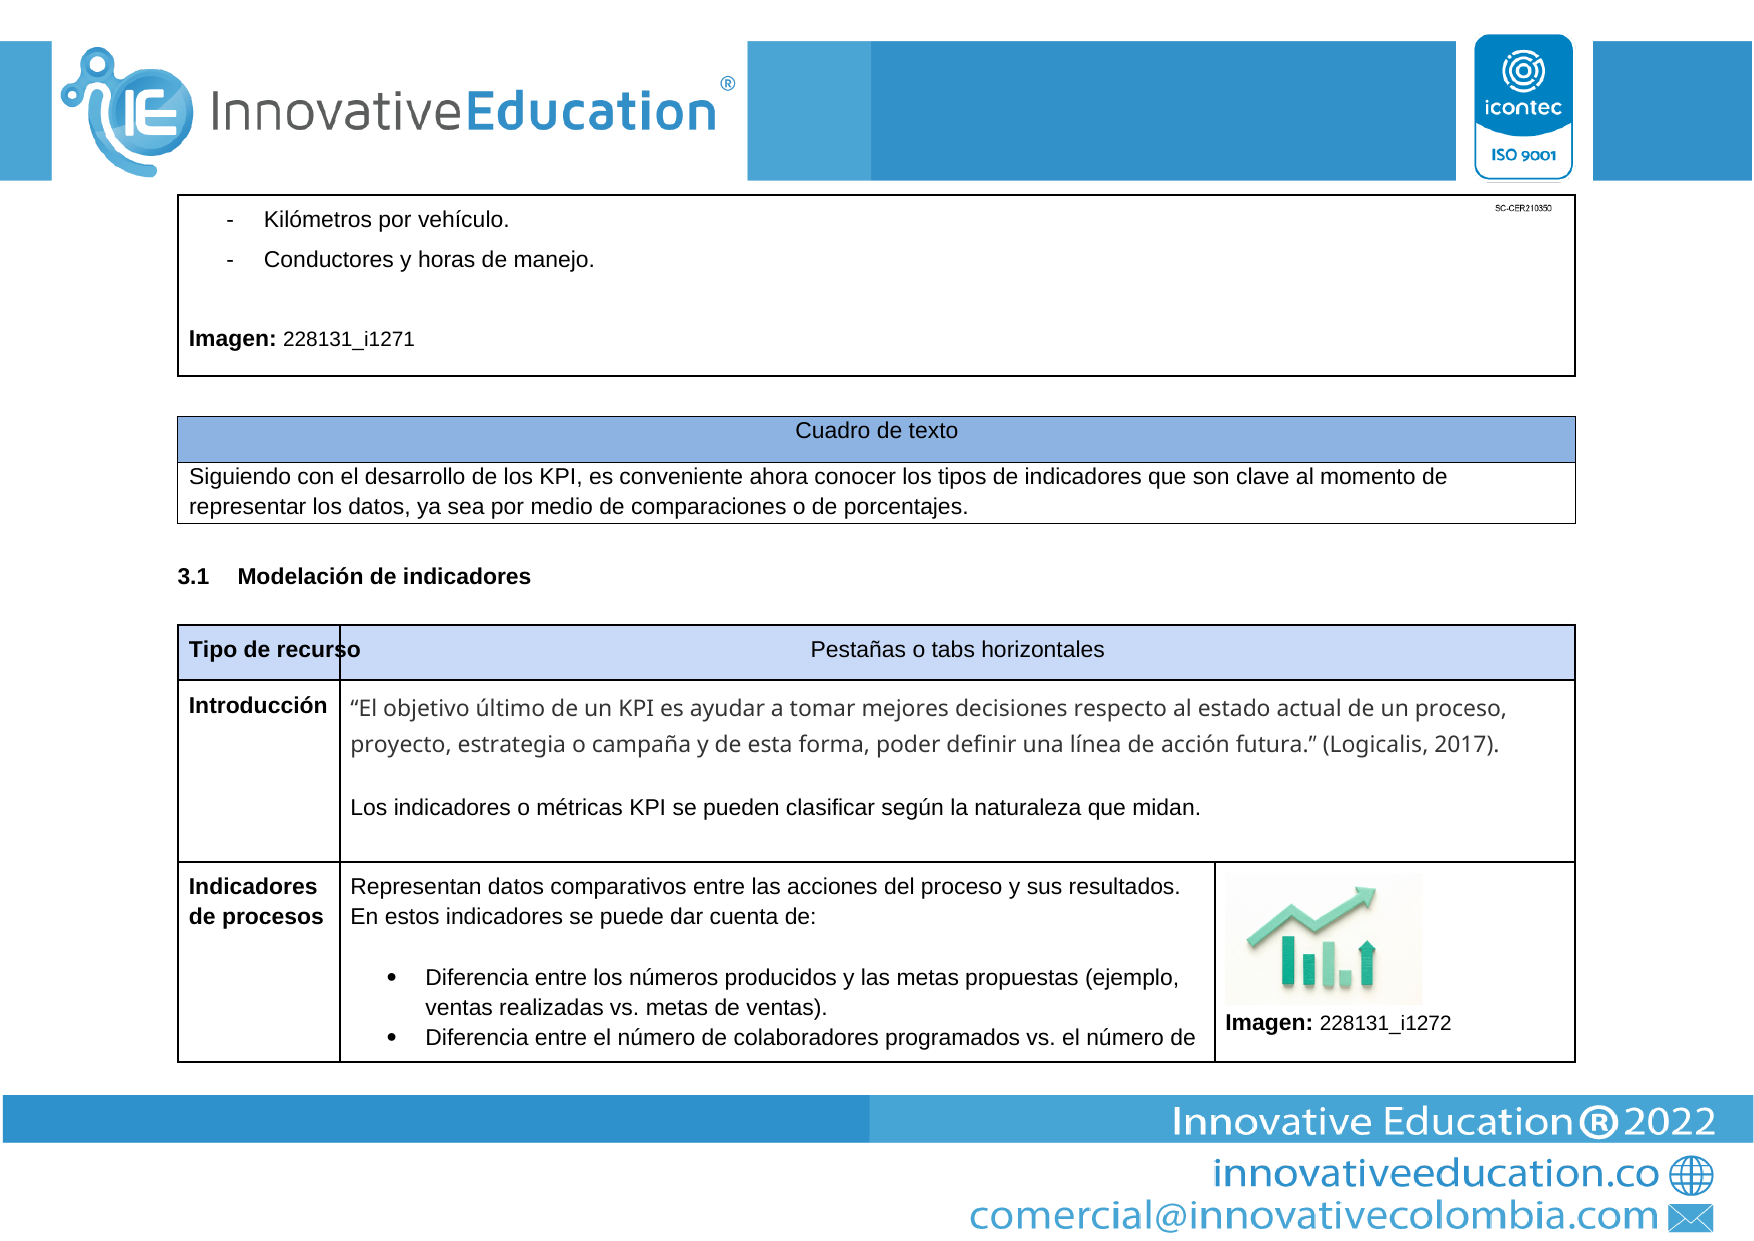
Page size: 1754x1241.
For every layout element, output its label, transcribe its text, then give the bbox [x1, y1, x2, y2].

table_cell Imagen: 228131_i1272 [1216, 863, 1574, 1061]
table_cell Indicadores de procesos [179, 863, 339, 1061]
subtitle Modelación de indicadores [177, 563, 1577, 589]
table_cell Siguiendo con el desarrollo de los KPI, es conveniente ahora conocer los tipos de indicadores que son clave al momento de representar los datos, ya sea por medio de comparaciones o de porcentajes. [178, 463, 1575, 523]
picture [1471, 32, 1576, 194]
picture [0, 28, 1456, 194]
table_cell Introducción [179, 681, 339, 861]
picture [1593, 28, 1752, 194]
table_header Pestañas o tabs horizontales [341, 626, 1574, 679]
table_header Cuadro de texto [178, 417, 1575, 462]
picture [2, 1093, 1754, 1239]
picture [1225, 873, 1423, 1005]
table_header Tipo de recurso [179, 626, 339, 679]
table_cell “El objetivo último de un KPI es ayudar a tomar mejores decisiones respecto al estado actual de un proceso, proyecto, estrategia o campaña y de esta forma, poder definir una línea de acción futura.” (Logicalis, 2017). Los indicadores o métricas KPI se pueden clasificar según la naturaleza que midan. [341, 681, 1574, 861]
